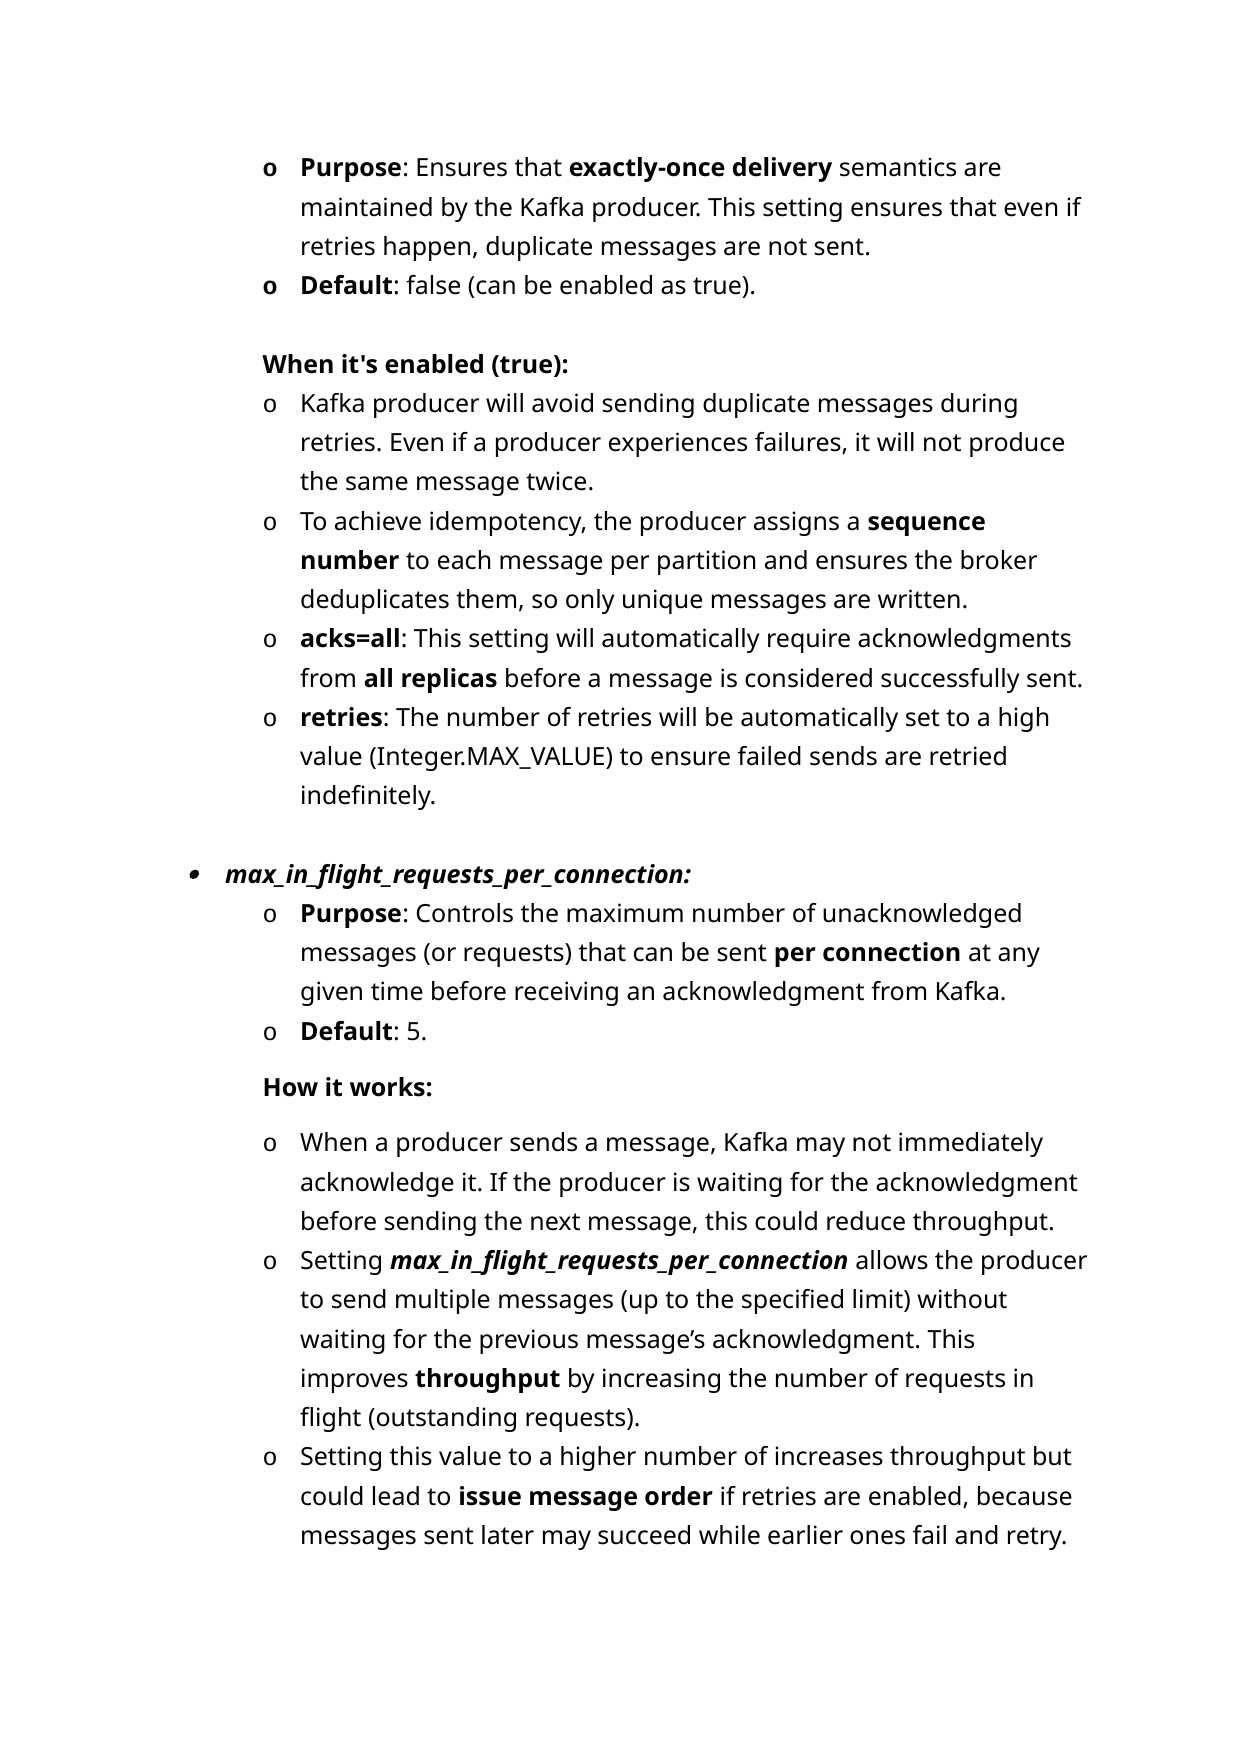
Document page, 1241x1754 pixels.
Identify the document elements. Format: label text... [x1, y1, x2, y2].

list Purpose: Controls the maximum number of unacknowledged messages (or requests) that can be sent per connection at any given time before receiving an acknowledgment from Kafka. [262, 895, 1090, 1008]
list max_in_flight_requests_per_connection: [187, 856, 1090, 890]
list Setting max_in_flight_requests_per_connection allows the producer to send multiple messages (up to the specified limit) without waiting for the previous message’s acknowledgment. This improves throughput by increasing the number of requests in flight (outstanding requests). [262, 1243, 1090, 1434]
list Kafka producer will avoid sending duplicate messages during retries. Even if a producer experiences failures, it will not produce the same message twice. [262, 385, 1090, 498]
list Default: false (can be enabled as true). [262, 268, 1090, 302]
list To achieve idempotency, the producer assigns a sequence number to each message per partition and ensures the broker deduplicates them, so only unique messages are written. [262, 503, 1090, 616]
list retries: The number of retries will be automatically set to a high value (Integer.MAX_VALUE) to ensure failed sends are retried indefinitely. [262, 699, 1090, 812]
list acks=all: This setting will automatically require acknowledgments from all replicas before a message is considered successfully sent. [262, 621, 1090, 694]
list When a producer sends a message, Kafka may not immediately acknowledge it. If the producer is waiting for the acknowledgment before sending the next message, this could reduce throughput. [262, 1125, 1090, 1238]
list Purpose: Ensures that exactly-once delivery semantics are maintained by the Kafka producer. This setting ensures that even if retries happen, duplicate messages are not sent. [262, 150, 1090, 263]
text How it works: [262, 1069, 1090, 1103]
list Default: 5. [262, 1013, 1090, 1047]
list When it's enabled (true): [262, 346, 1090, 380]
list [262, 1439, 1090, 1551]
